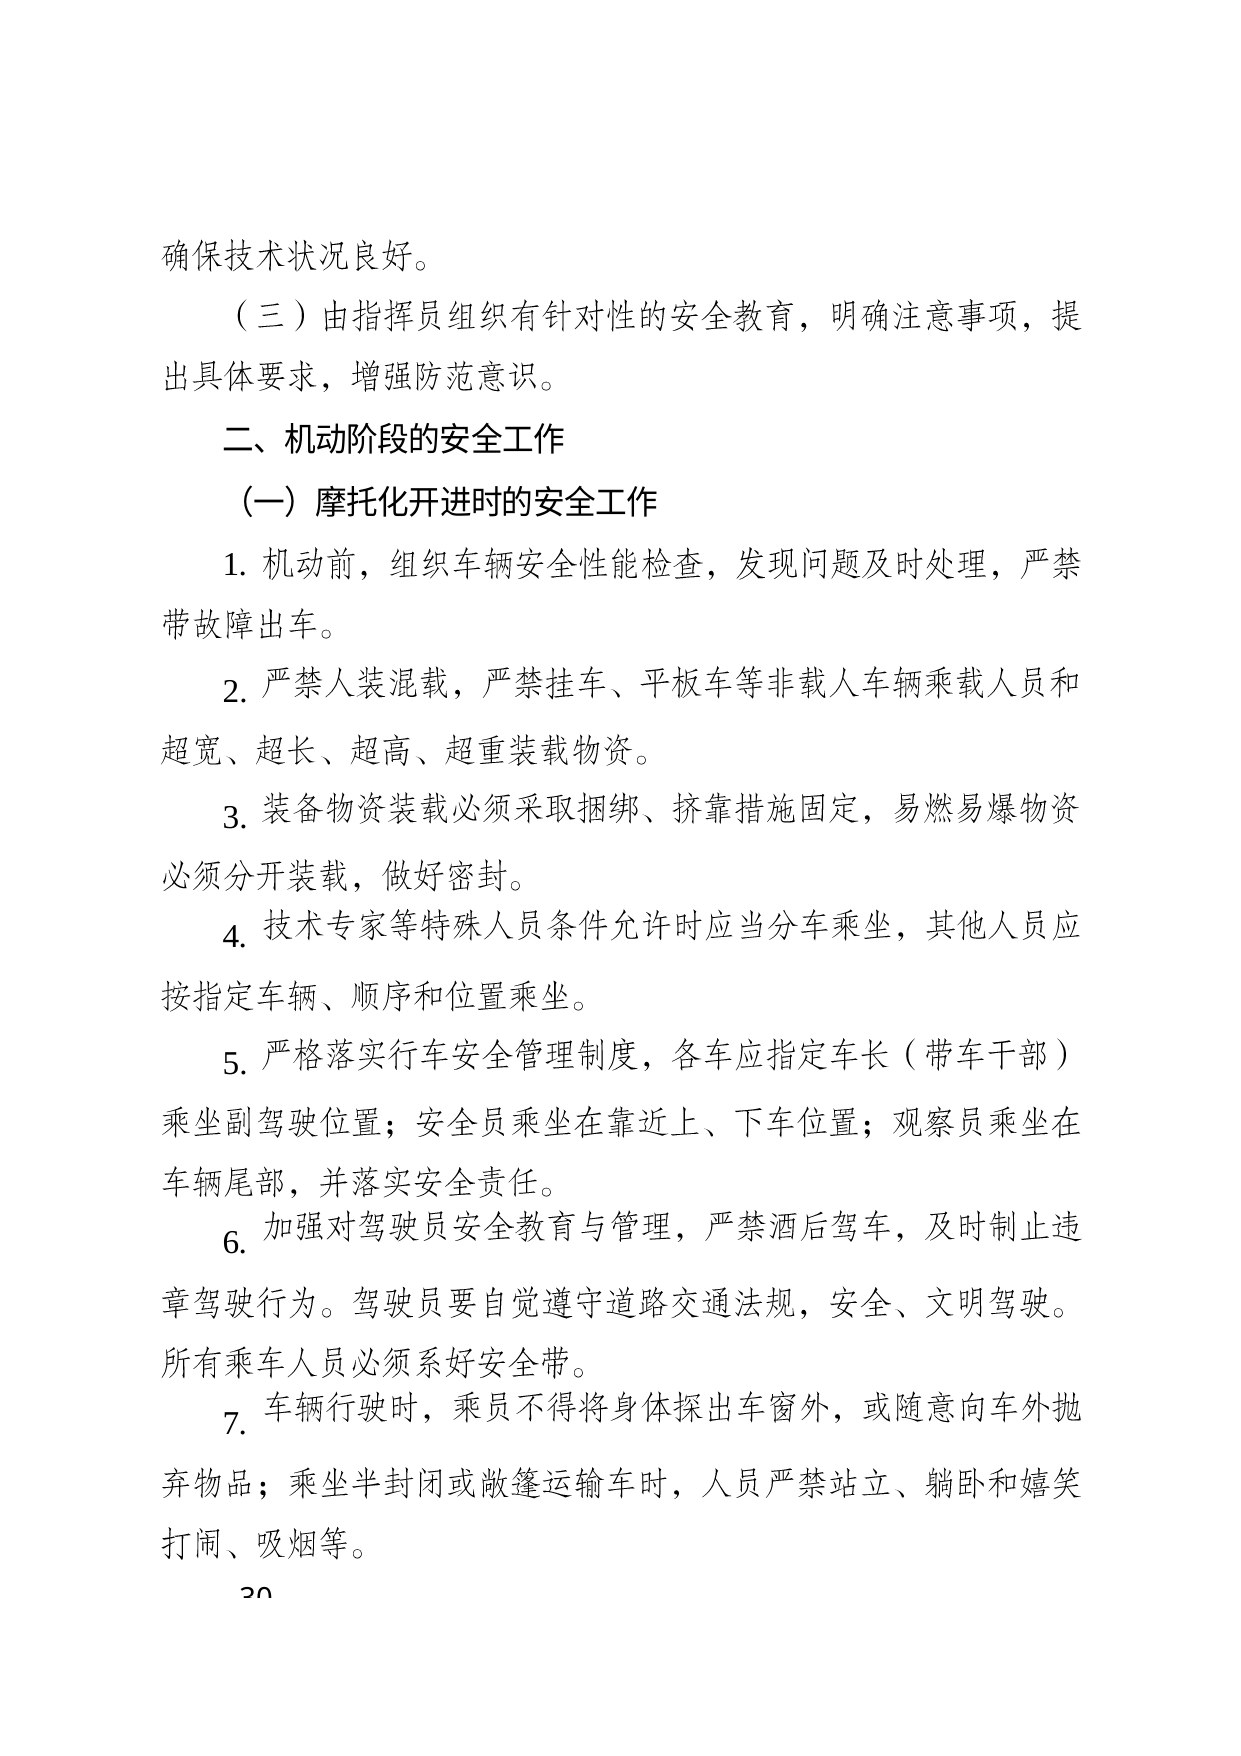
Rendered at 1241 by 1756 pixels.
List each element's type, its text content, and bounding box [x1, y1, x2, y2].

picture [159, 1345, 633, 1383]
picture [159, 1525, 412, 1564]
picture [159, 1164, 601, 1202]
picture [260, 664, 1111, 703]
picture [159, 1465, 1113, 1503]
picture [159, 358, 601, 396]
text 4. [222, 876, 1126, 954]
picture [159, 1104, 1113, 1142]
picture [159, 1284, 1113, 1323]
text 二、机动阶段的安全工作 [222, 412, 1126, 461]
picture [222, 297, 1113, 336]
picture [159, 978, 633, 1016]
picture [159, 237, 475, 276]
picture [260, 1036, 1111, 1075]
text 6. [222, 1182, 1126, 1261]
picture [159, 606, 380, 644]
picture [159, 732, 696, 770]
text 1. [222, 544, 1126, 582]
picture [260, 790, 1111, 828]
text （一）摩托化开进时的安全工作 [222, 476, 1126, 524]
picture [261, 1389, 1113, 1427]
picture [159, 857, 570, 896]
